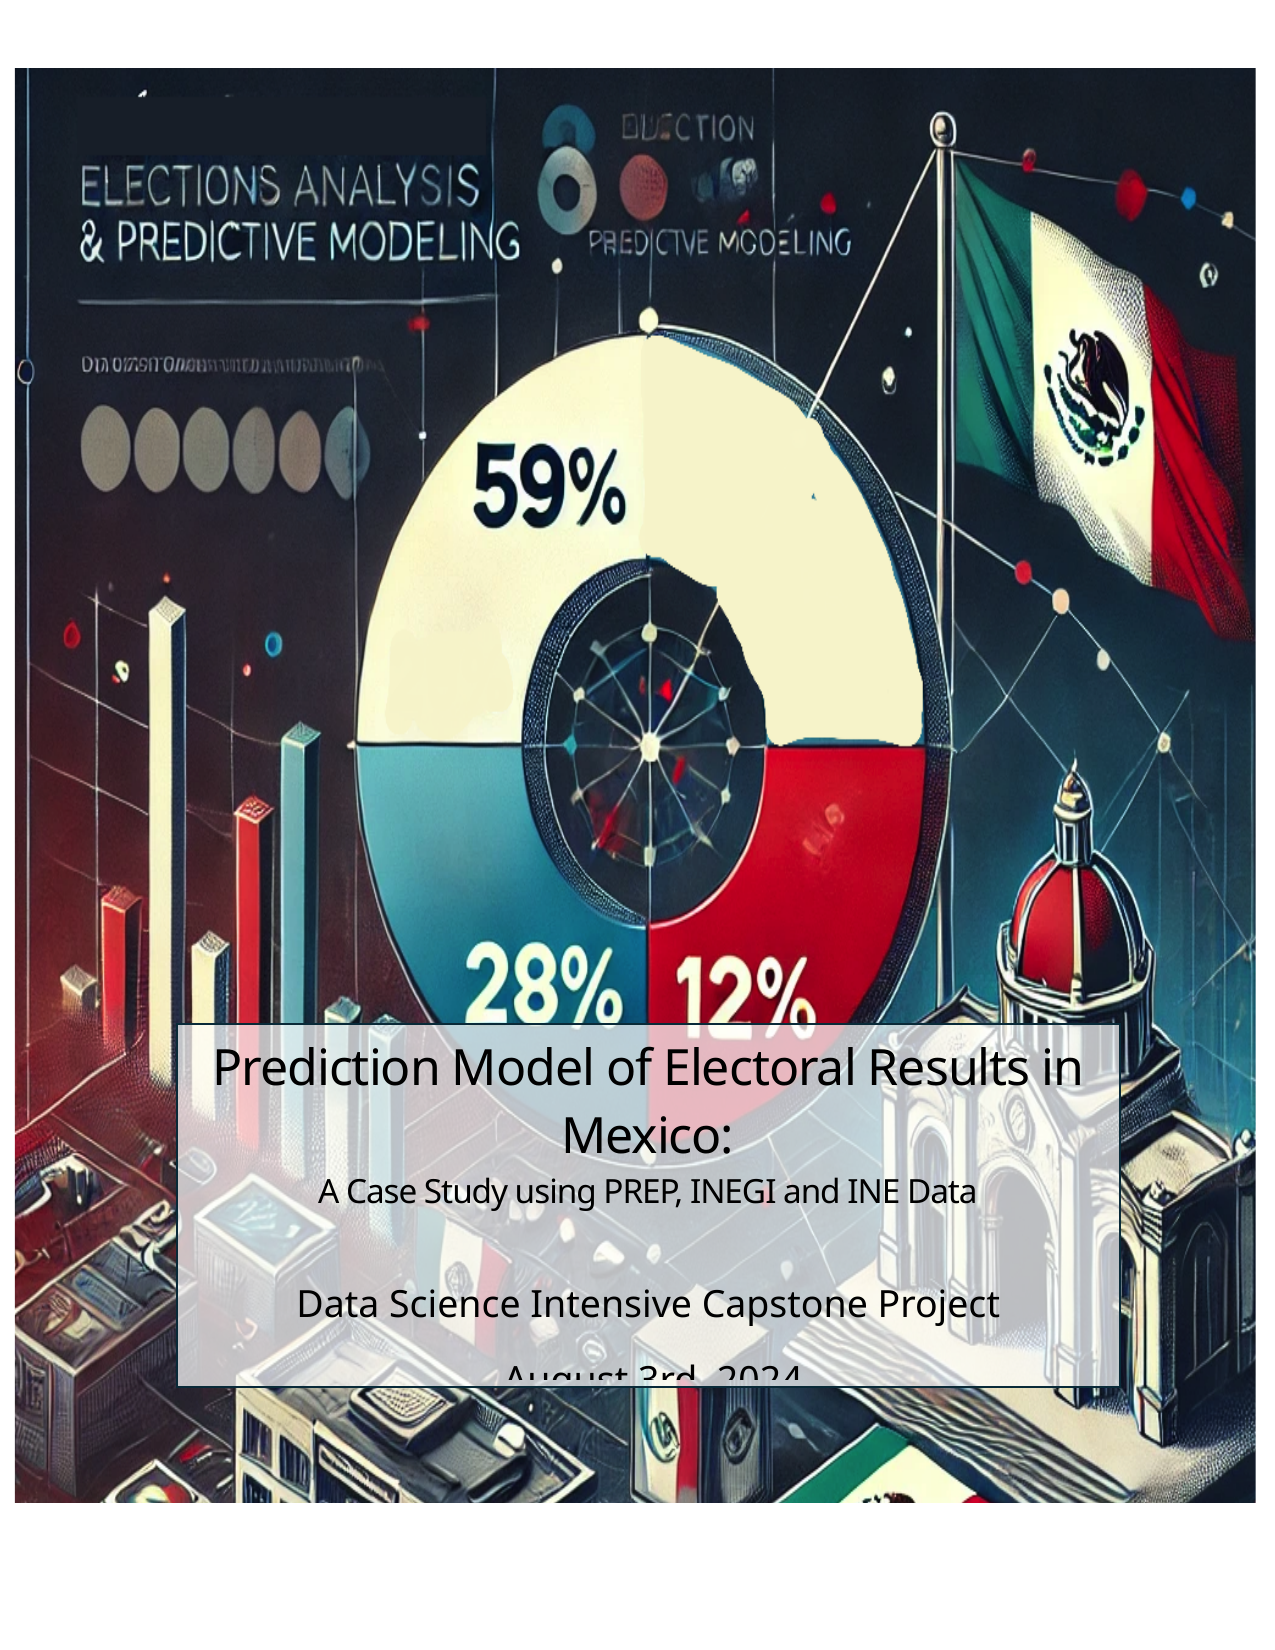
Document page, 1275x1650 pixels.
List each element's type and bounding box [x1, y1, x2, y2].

picture [14, 68, 1256, 1503]
